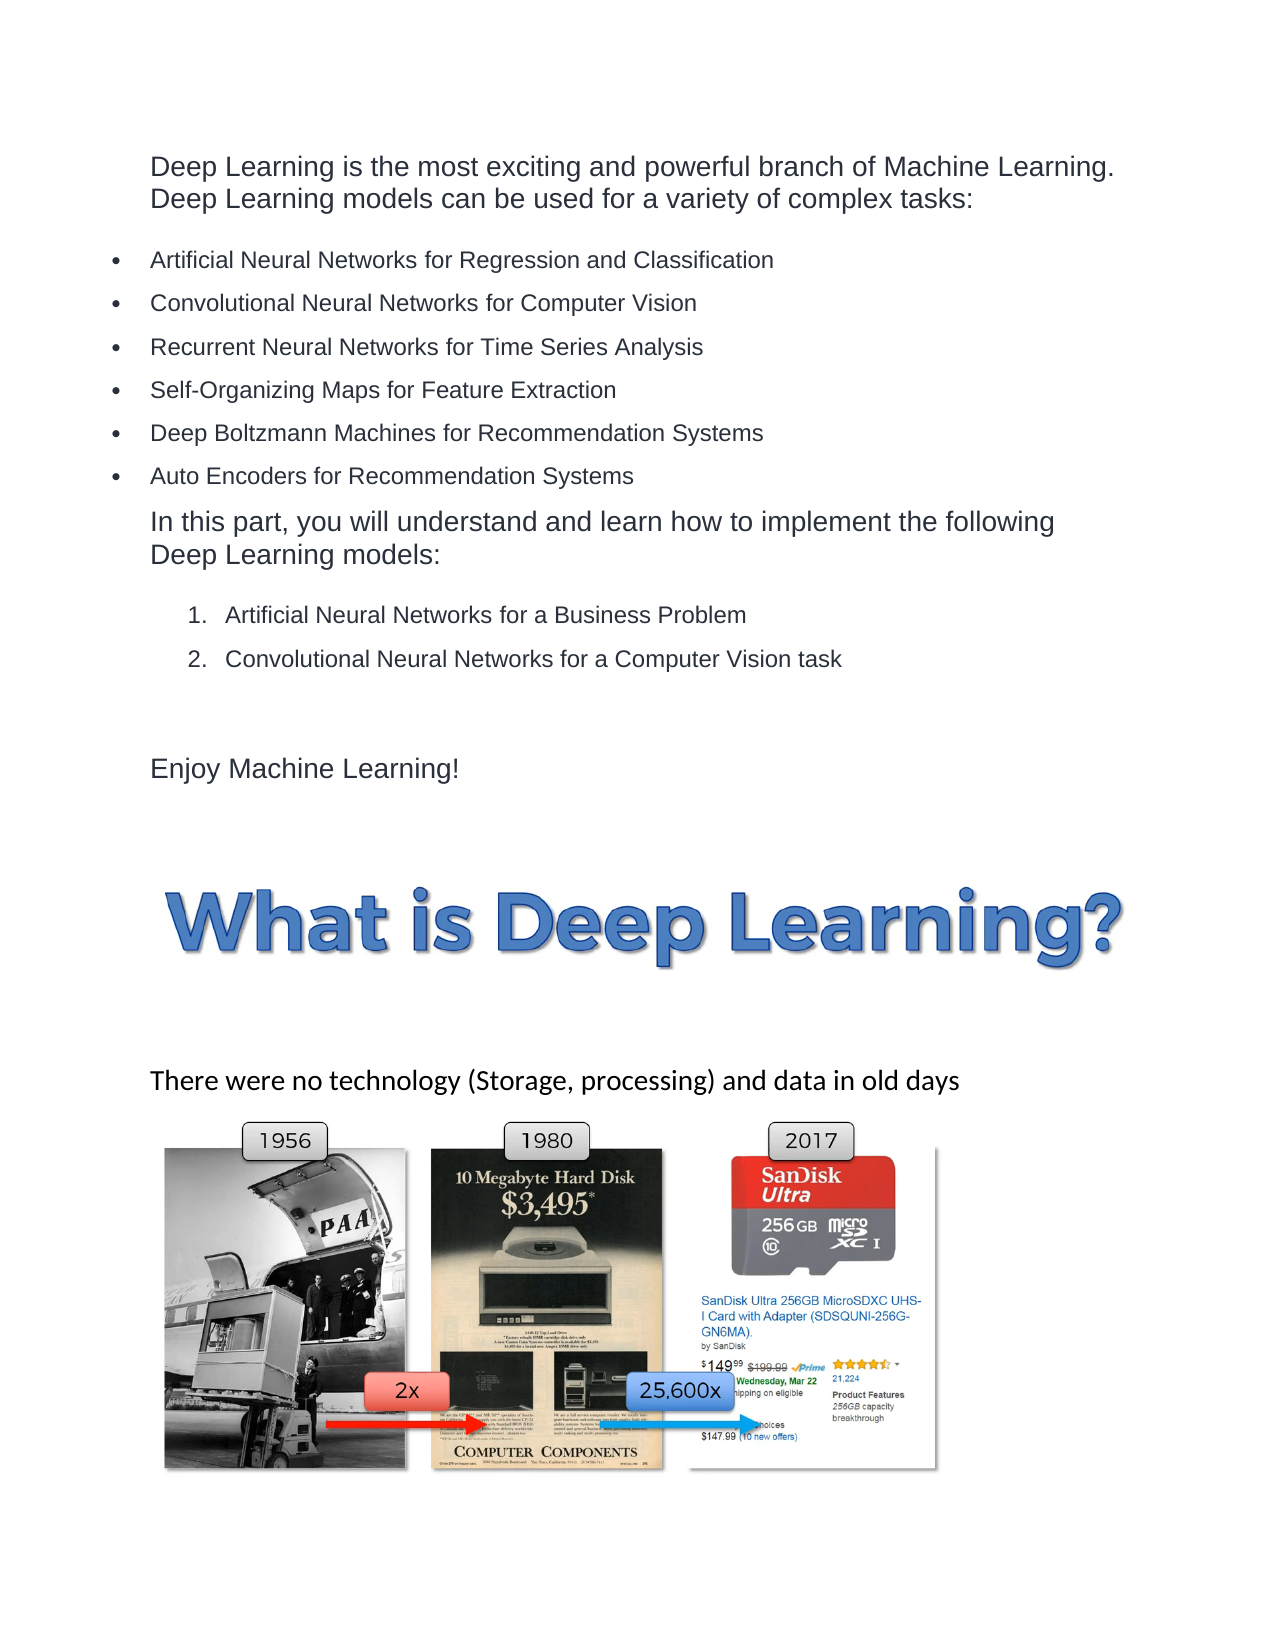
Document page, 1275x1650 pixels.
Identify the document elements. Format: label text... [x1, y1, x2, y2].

list Self-Organizing Maps for Feature Extraction [112, 376, 1125, 403]
list Artificial Neural Networks for a Business Problem [187, 601, 1125, 629]
list Convolutional Neural Networks for Computer Vision [112, 289, 1125, 317]
list Recurrent Neural Networks for Time Series Analysis [112, 332, 1125, 360]
list Artificial Neural Networks for Regression and Classification [112, 246, 1125, 274]
picture [150, 870, 1125, 989]
list Convolutional Neural Networks for a Computer Vision task [187, 645, 1125, 672]
text There were no technology (Storage, processing) and data in old days [150, 1062, 1125, 1098]
picture [150, 1117, 964, 1490]
list Deep Boltzmann Machines for Recommendation Systems [112, 419, 1125, 447]
list Auto Encoders for Recommendation Systems [112, 462, 1125, 490]
text In this part, you will understand and learn how to implement the following Deep Learning models: [150, 505, 1125, 570]
text Deep Learning is the most exciting and powerful branch of Machine Learning. Deep Learning models can be used for a variety of complex tasks: [150, 150, 1125, 215]
text Enjoy Machine Learning! [150, 752, 1125, 784]
